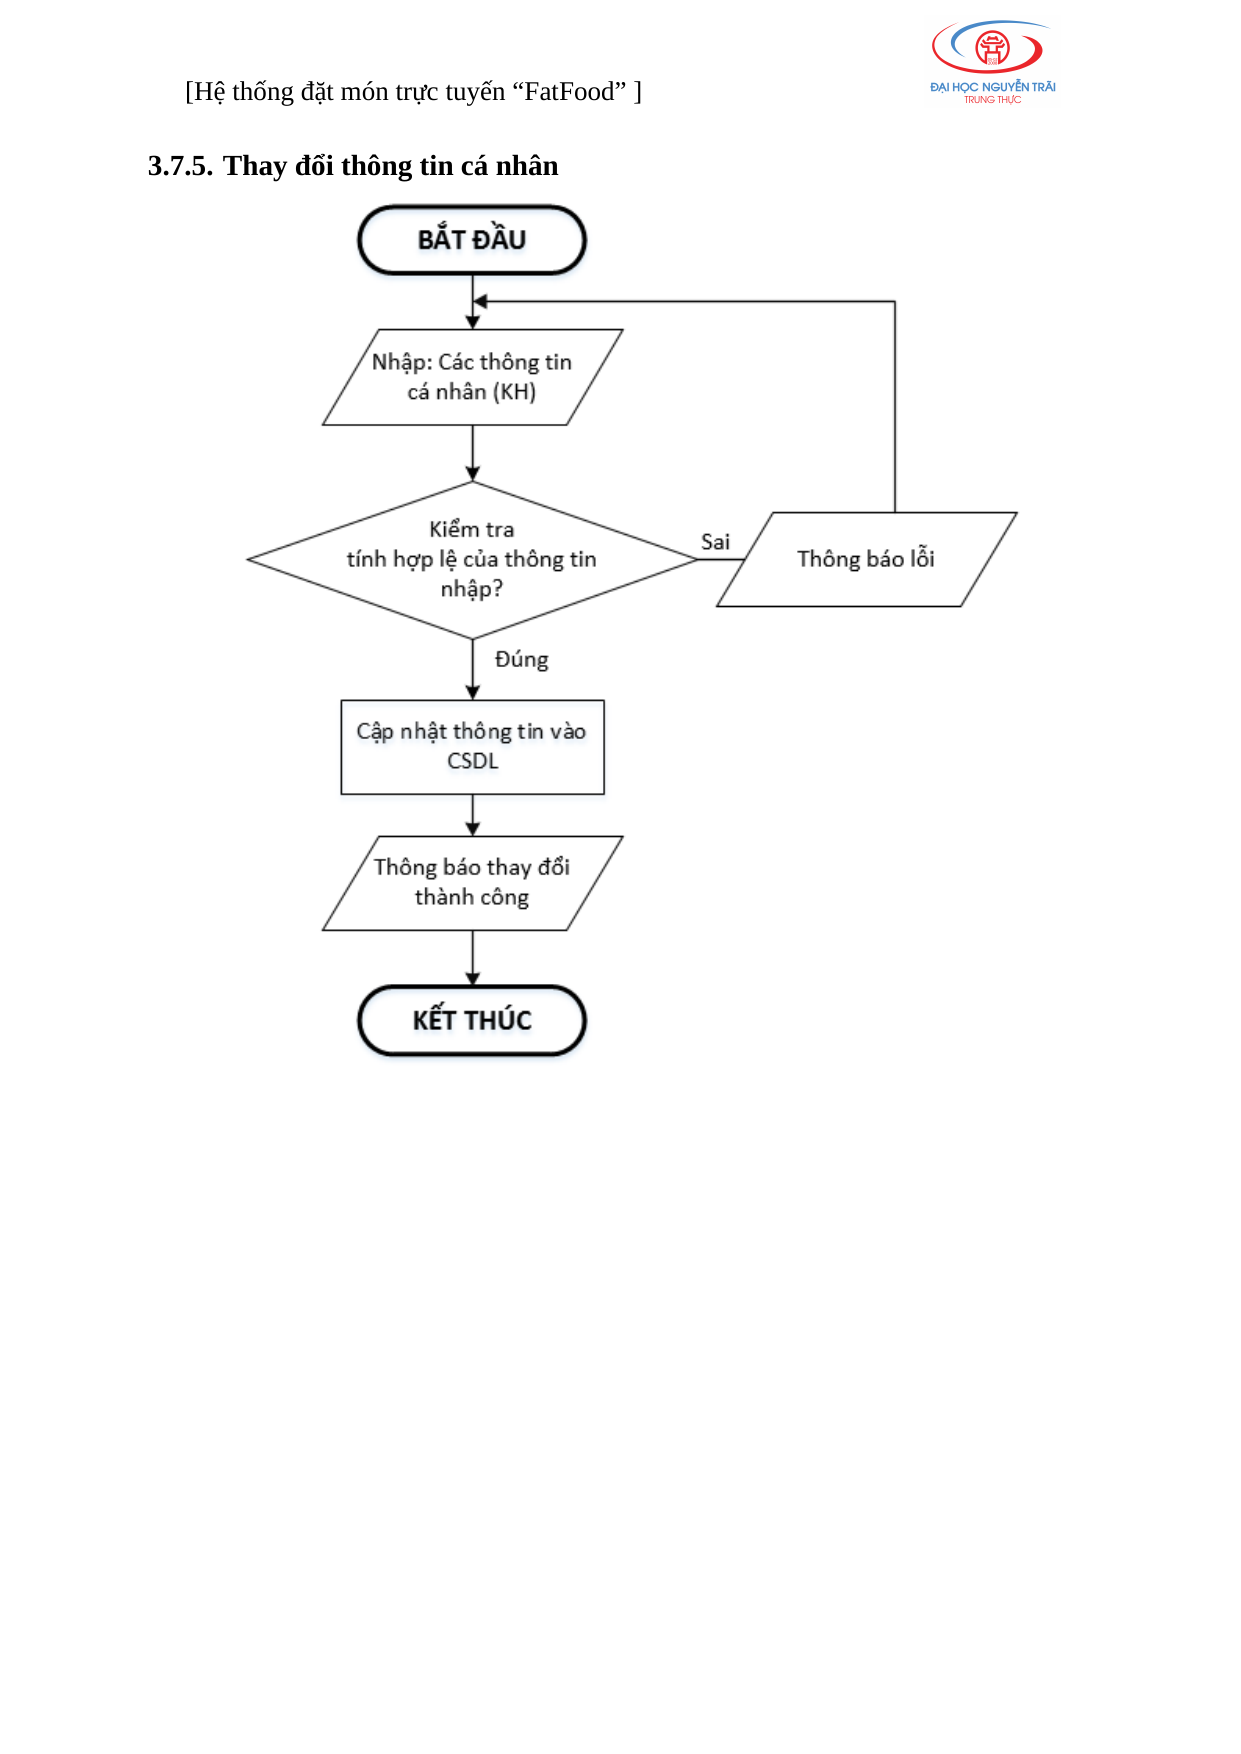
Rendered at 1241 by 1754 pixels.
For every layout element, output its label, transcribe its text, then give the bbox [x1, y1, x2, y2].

subtitle Thay đổi thông tin cá nhân [148, 148, 1122, 181]
picture [923, 15, 1062, 108]
picture [222, 193, 1040, 1080]
